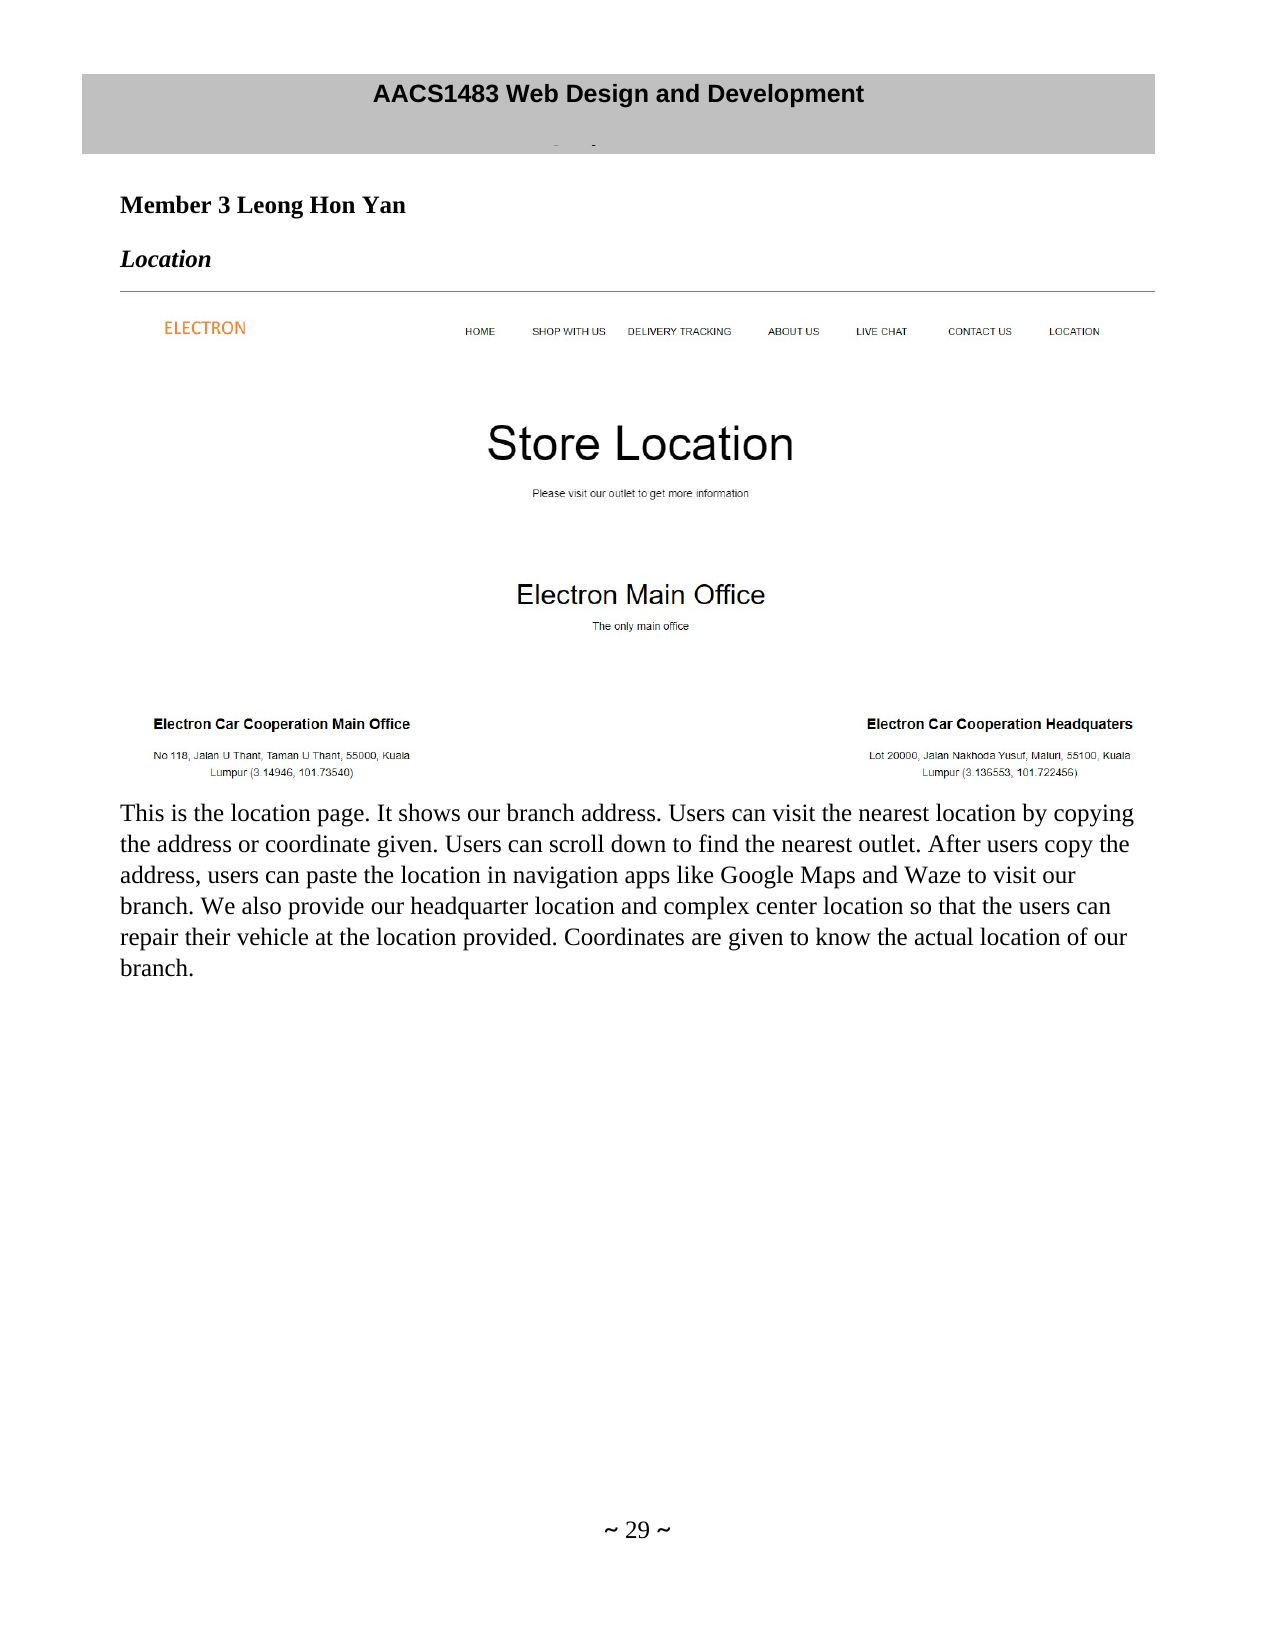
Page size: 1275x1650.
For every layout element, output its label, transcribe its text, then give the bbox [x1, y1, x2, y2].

text Location [120, 244, 1155, 272]
picture [120, 291, 1155, 779]
subtitle Member 3 Leong Hon Yan [120, 190, 1155, 219]
text This is the location page. It shows our branch address. Users can visit the nearest location by copying the address or coordinate given. Users can scroll down to find the nearest outlet. After users copy the address, users can paste the location in navigation apps like Google Maps and Waze to visit our branch. We also provide our headquarter location and complex center location so that the users can repair their vehicle at the location provided. Coordinates are given to know the actual location of our branch. [120, 798, 1155, 982]
